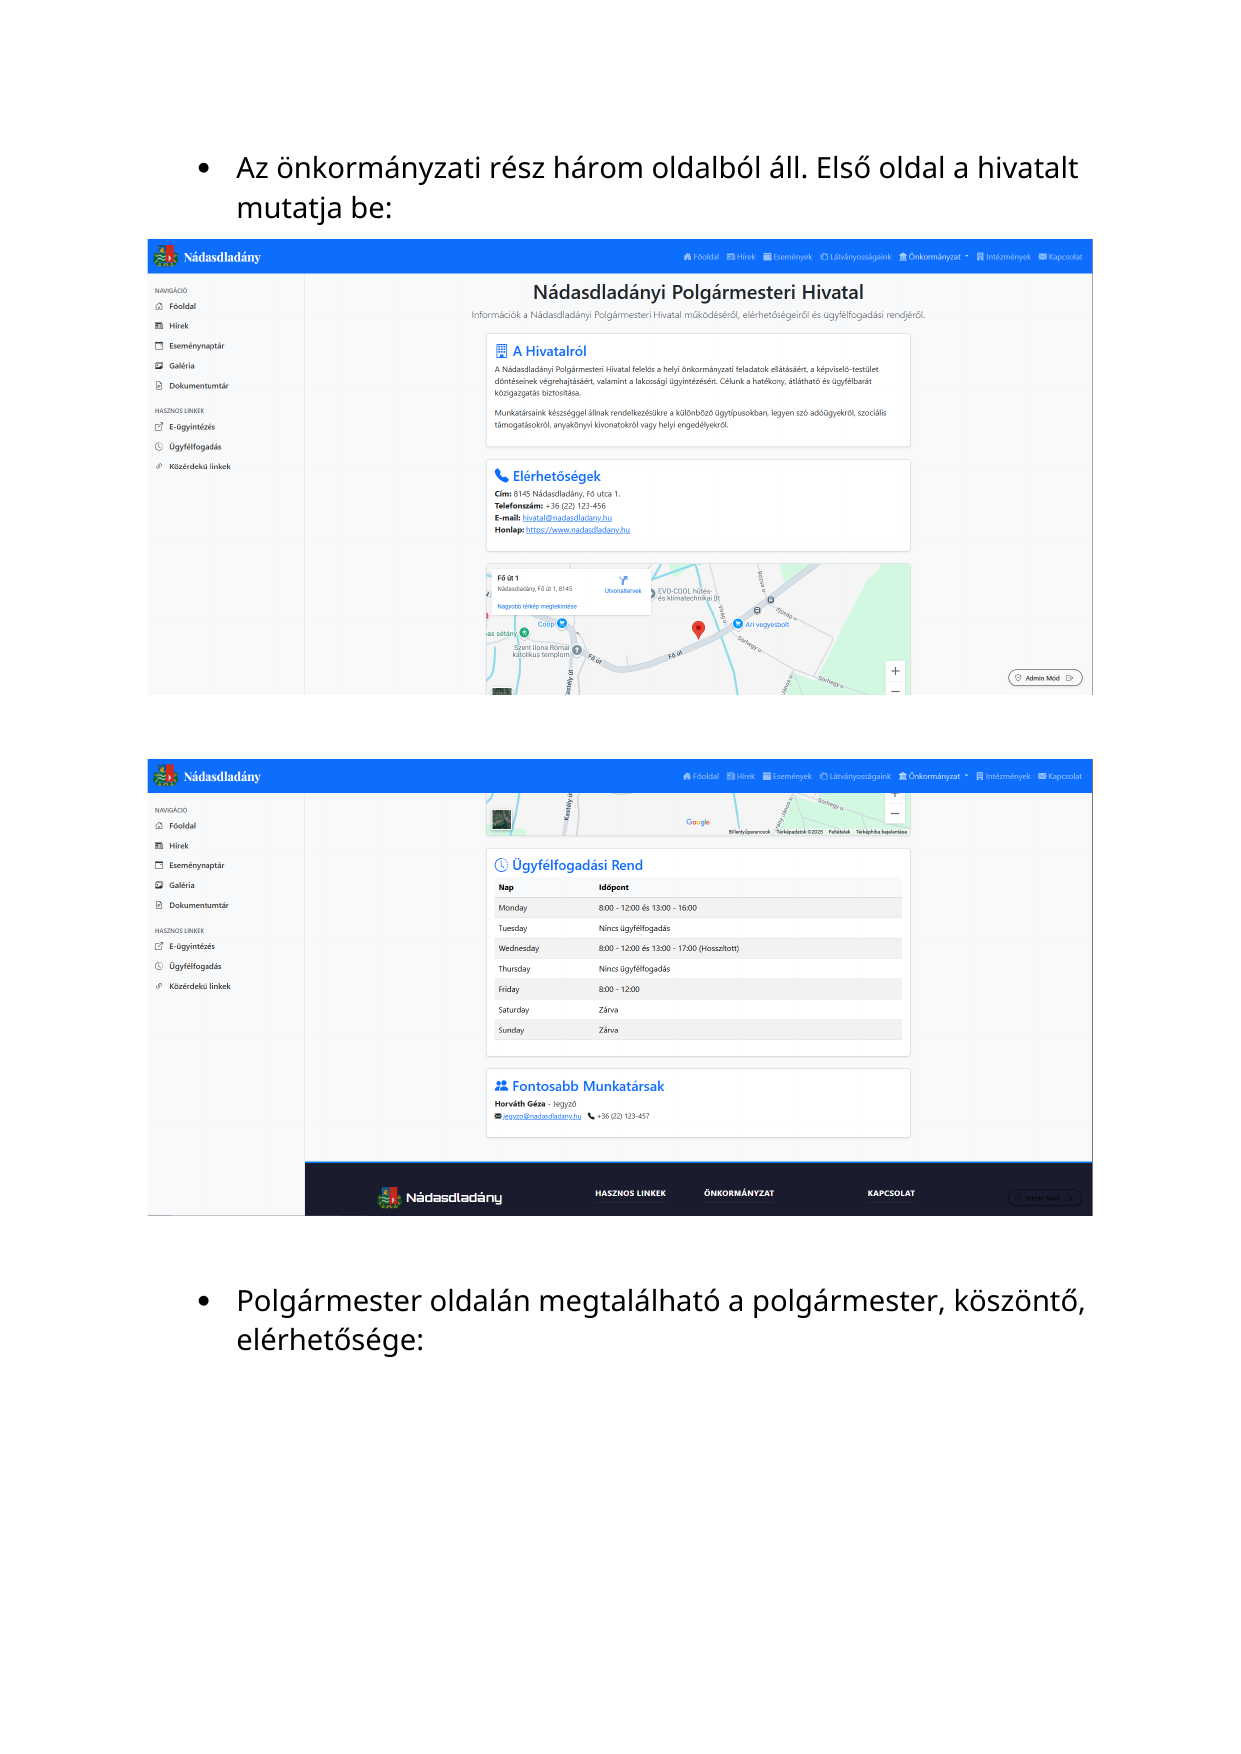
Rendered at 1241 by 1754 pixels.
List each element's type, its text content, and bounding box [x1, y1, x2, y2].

picture [147, 759, 1093, 1216]
picture [147, 239, 1093, 695]
list Az önkormányzati rész három oldalból áll. Első oldal a hivatalt mutatja be: [199, 148, 1093, 227]
list Polgármester oldalán megtalálható a polgármester, köszöntő, elérhetősége: [199, 1280, 1093, 1359]
